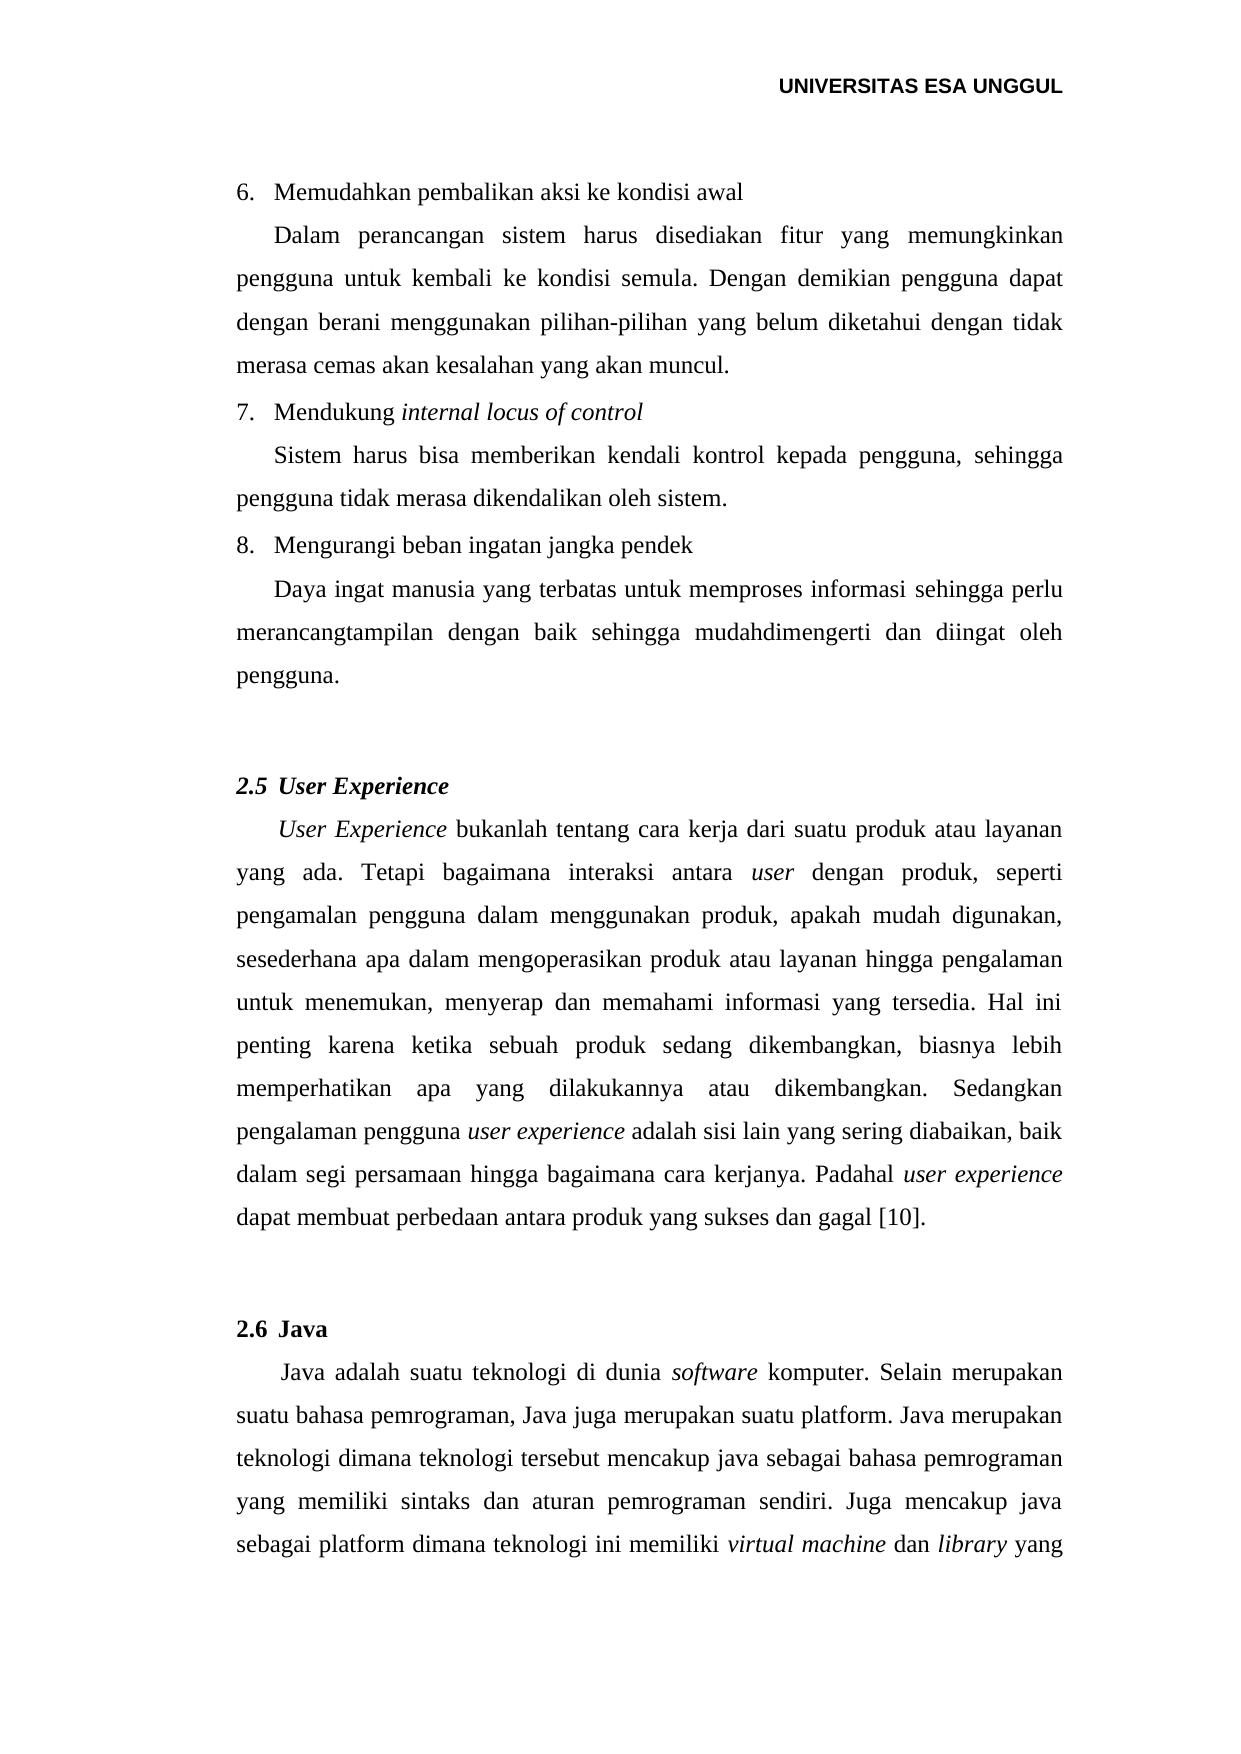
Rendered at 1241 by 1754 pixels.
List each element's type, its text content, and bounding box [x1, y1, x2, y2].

subtitle Java [236, 1314, 1063, 1342]
list Mendukung internal locus of control [236, 397, 1063, 426]
subtitle User Experience [236, 771, 1063, 800]
text Daya ingat manusia yang terbatas untuk memproses informasi sehingga perlu merancangtampilan dengan baik sehingga mudahdimengerti dan diingat oleh pengguna. [236, 574, 1063, 689]
list Memudahkan pembalikan aksi ke kondisi awal [236, 177, 1063, 206]
text Dalam perancangan sistem harus disediakan fitur yang memungkinkan pengguna untuk kembali ke kondisi semula. Dengan demikian pengguna dapat dengan berani menggunakan pilihan-pilihan yang belum diketahui dengan tidak merasa cemas akan kesalahan yang akan muncul. [236, 220, 1063, 378]
list Mengurangi beban ingatan jangka pendek [236, 531, 1063, 559]
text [236, 1357, 1063, 1558]
text Sistem harus bisa memberikan kendali kontrol kepada pengguna, sehingga pengguna tidak merasa dikendalikan oleh sistem. [236, 440, 1063, 512]
text User Experience bukanlah tentang cara kerja dari suatu produk atau layanan yang ada. Tetapi bagaimana interaksi antara user dengan produk, seperti pengamalan pengguna dalam menggunakan produk, apakah mudah digunakan, sesederhana apa dalam mengoperasikan produk atau layanan hingga pengalaman untuk menemukan, menyerap dan memahami informasi yang tersedia. Hal ini penting karena ketika sebuah produk sedang dikembangkan, biasnya lebih memperhatikan apa yang dilakukannya atau dikembangkan. Sedangkan pengalaman pengguna user experience adalah sisi lain yang sering diabaikan, baik dalam segi persamaan hingga bagaimana cara kerjanya. Padahal user experience dapat membuat perbedaan antara produk yang sukses dan gagal [10]. [236, 814, 1063, 1231]
